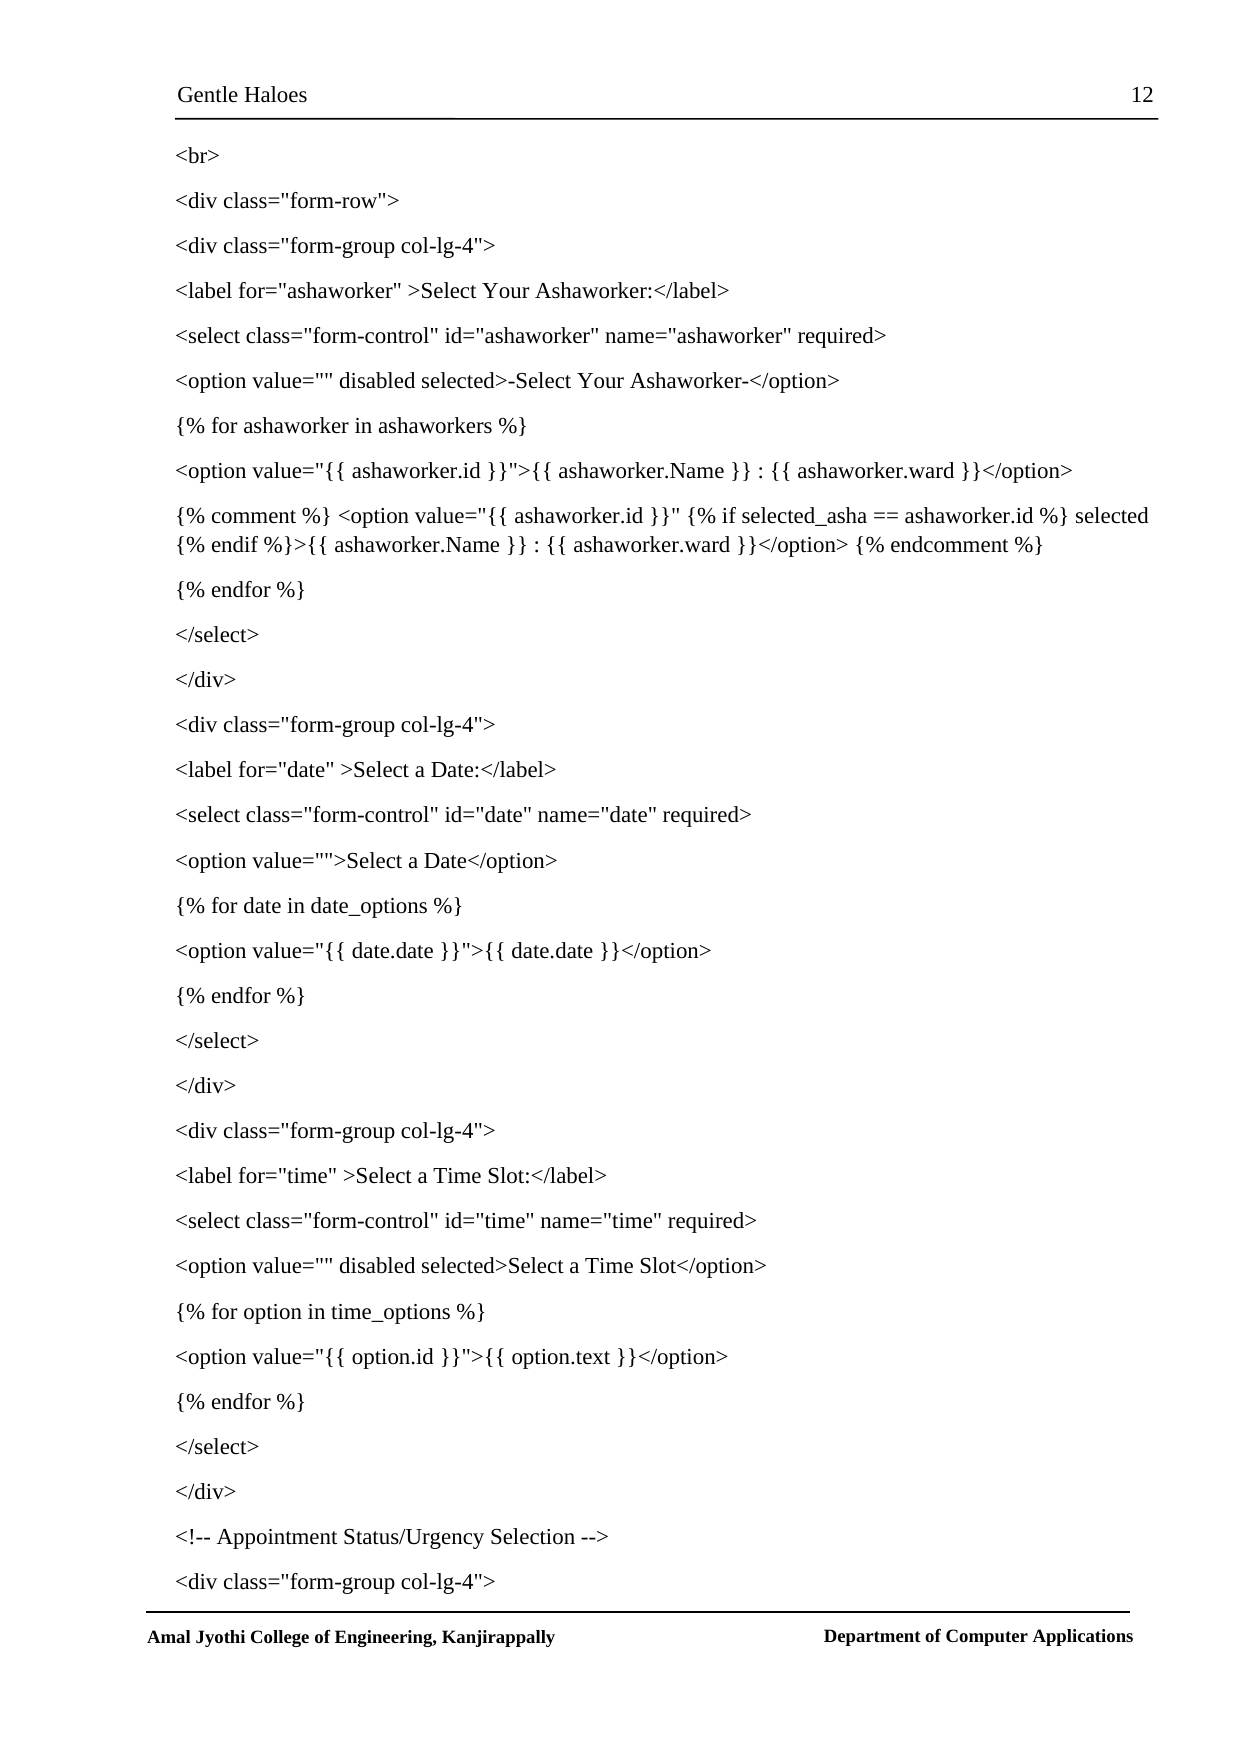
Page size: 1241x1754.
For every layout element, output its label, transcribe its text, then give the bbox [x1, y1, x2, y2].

text {% endfor %} [175, 982, 1162, 1008]
text <option value="">Select a Date</option> [175, 847, 1162, 873]
text <div class="form-group col-lg-4"> [175, 711, 1162, 738]
text <label for="date" >Select a Date:</label> [175, 756, 1162, 783]
text {% for option in time_options %} [175, 1298, 1162, 1324]
text <!-- Appointment Status/Urgency Selection --> [175, 1523, 1162, 1549]
text <select class="form-control" id="date" name="date" required> [175, 802, 1162, 828]
text {% comment %} <option value="{{ ashaworker.id }}" {% if selected_asha == ashaworker.id %} selected {% endif %}>{{ ashaworker.Name }} : {{ ashaworker.ward }}</option> {% endcomment %} [175, 502, 1162, 557]
text </select> [175, 1027, 1162, 1053]
text <label for="ashaworker" >Select Your Ashaworker:</label> [175, 277, 1162, 303]
text </div> [175, 1072, 1162, 1098]
text {% endfor %} [175, 576, 1162, 602]
text <select class="form-control" id="ashaworker" name="ashaworker" required> [175, 322, 1162, 348]
text {% for ashaworker in ashaworkers %} [175, 412, 1162, 439]
text </div> [175, 666, 1162, 693]
text {% for date in date_options %} [175, 892, 1162, 918]
text <option value="{{ option.id }}">{{ option.text }}</option> [175, 1343, 1162, 1369]
text <option value="{{ ashaworker.id }}">{{ ashaworker.Name }} : {{ ashaworker.ward }}</option> [175, 457, 1162, 484]
text <div class="form-group col-lg-4"> [175, 1117, 1162, 1144]
text <div class="form-group col-lg-4"> [175, 232, 1162, 258]
text {% endfor %} [175, 1388, 1162, 1414]
text </select> [175, 621, 1162, 647]
text <option value="" disabled selected>-Select Your Ashaworker-</option> [175, 367, 1162, 393]
text <label for="time" >Select a Time Slot:</label> [175, 1162, 1162, 1189]
text <option value="" disabled selected>Select a Time Slot</option> [175, 1253, 1162, 1279]
text <div class="form-row"> [175, 187, 1162, 213]
text <select class="form-control" id="time" name="time" required> [175, 1207, 1162, 1234]
text </div> [175, 1478, 1162, 1504]
text <br> [175, 142, 1162, 168]
text <div class="form-group col-lg-4"> [175, 1568, 1162, 1595]
text </select> [175, 1433, 1162, 1459]
text <option value="{{ date.date }}">{{ date.date }}</option> [175, 937, 1162, 963]
